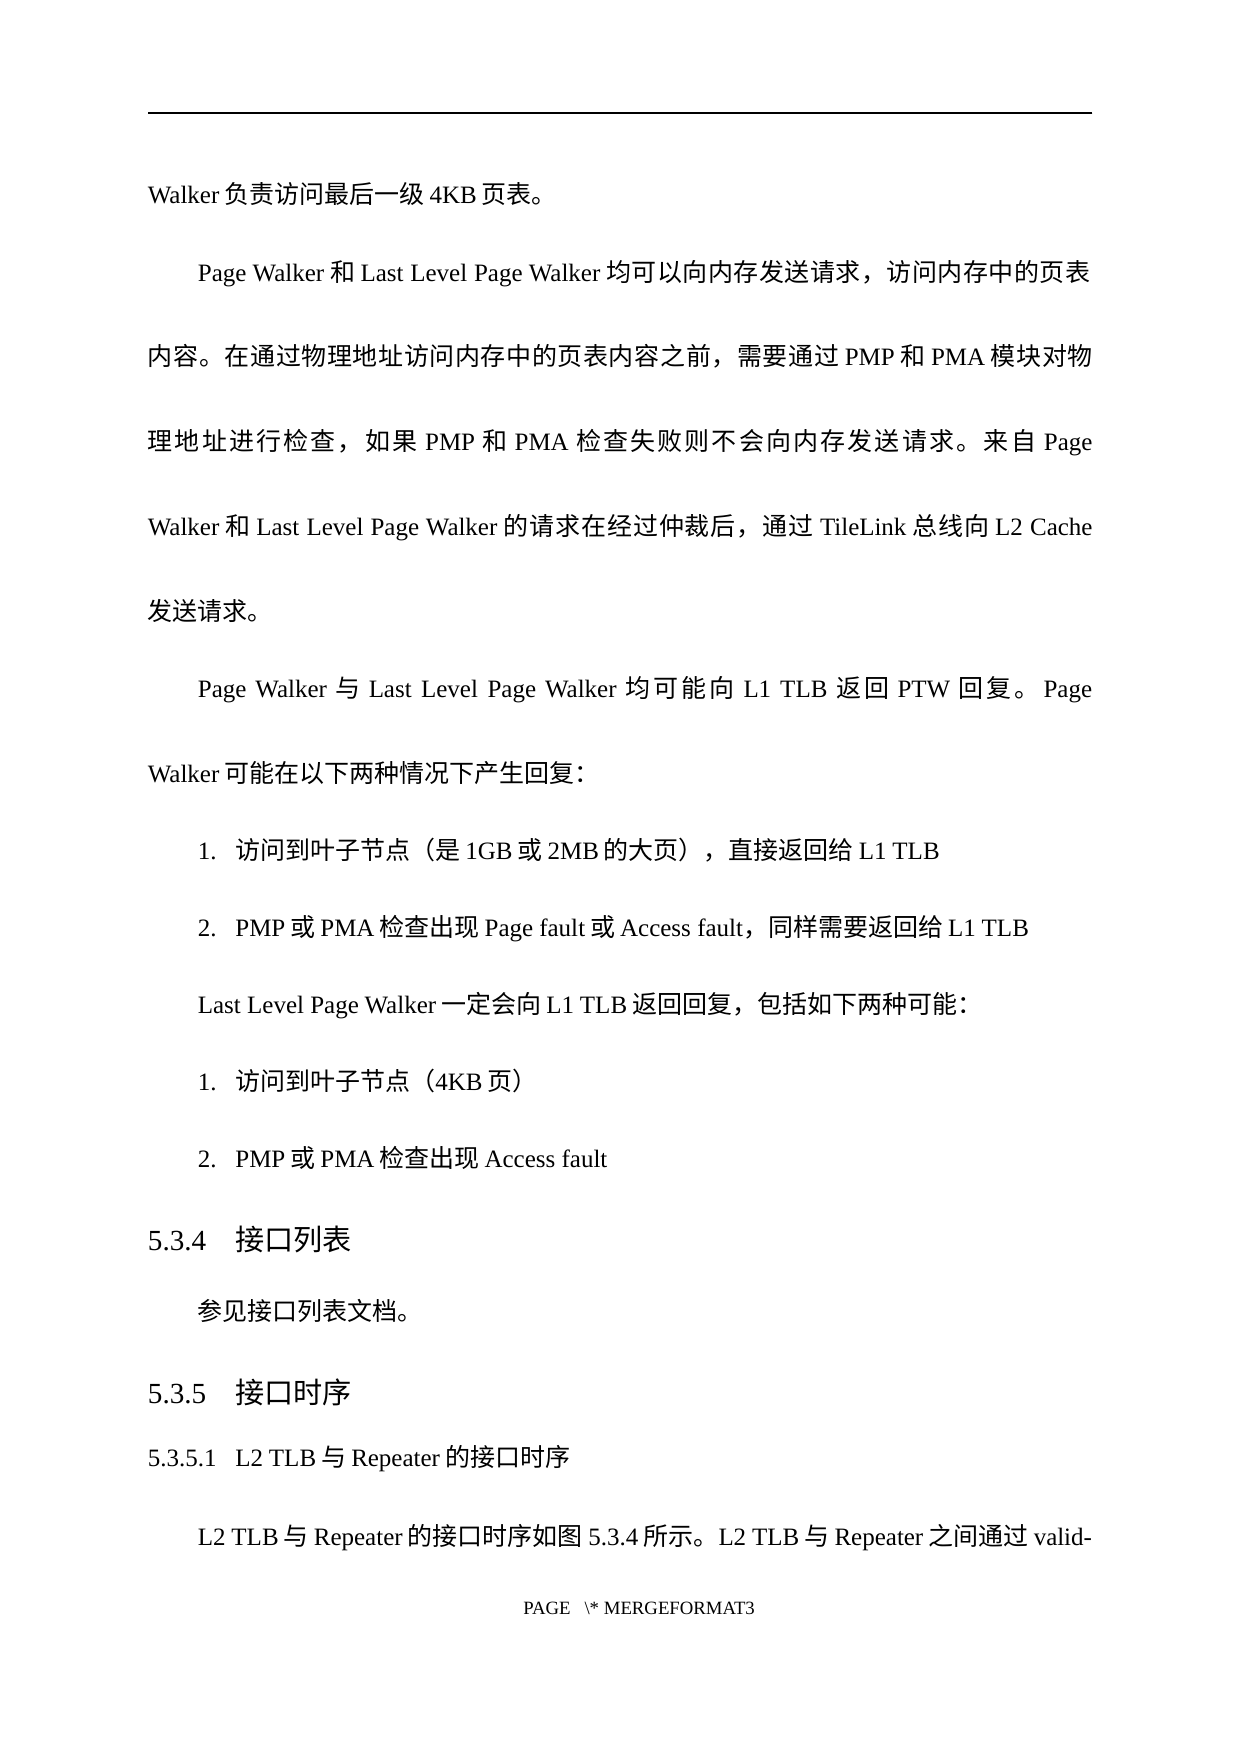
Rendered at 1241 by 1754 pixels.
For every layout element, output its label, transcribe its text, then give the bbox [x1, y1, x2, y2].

list PMP或PMA检查出现Page fault或Access fault，同样需要返回给L1 TLB [198, 892, 1092, 959]
text Last Level Page Walker一定会向L1 TLB返回回复，包括如下两种可能： [148, 968, 1092, 1036]
text 接口列表 [148, 1216, 1092, 1259]
list 访问到叶子节点（4KB页） [198, 1046, 1092, 1113]
text Page Walker和Last Level Page Walker均可以向内存发送请求，访问内存中的页表内容。在通过物理地址访问内存中的页表内容之前，需要通过PMP和PMA模块对物理地址进行检查，如果PMP和PMA检查失败则不会向内存发送请求。来自Page Walker和Last Level Page Walker的请求在经过仲裁后，通过TileLink总线向L2 Cache发送请求。 [148, 236, 1092, 644]
list PMP或PMA检查出现Access fault [198, 1122, 1092, 1190]
list 访问到叶子节点（是1GB或2MB的大页），直接返回给L1 TLB [198, 814, 1092, 882]
text Page Walker与Last Level Page Walker均可能向L1 TLB返回PTW回复。Page Walker可能在以下两种情况下产生回复： [148, 653, 1092, 806]
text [148, 1507, 1092, 1575]
text 参见接口列表文档。 [148, 1276, 1092, 1344]
text L2 TLB与Repeater的接口时序 [148, 1429, 1092, 1497]
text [148, 159, 1092, 227]
text 接口时序 [148, 1370, 1092, 1412]
